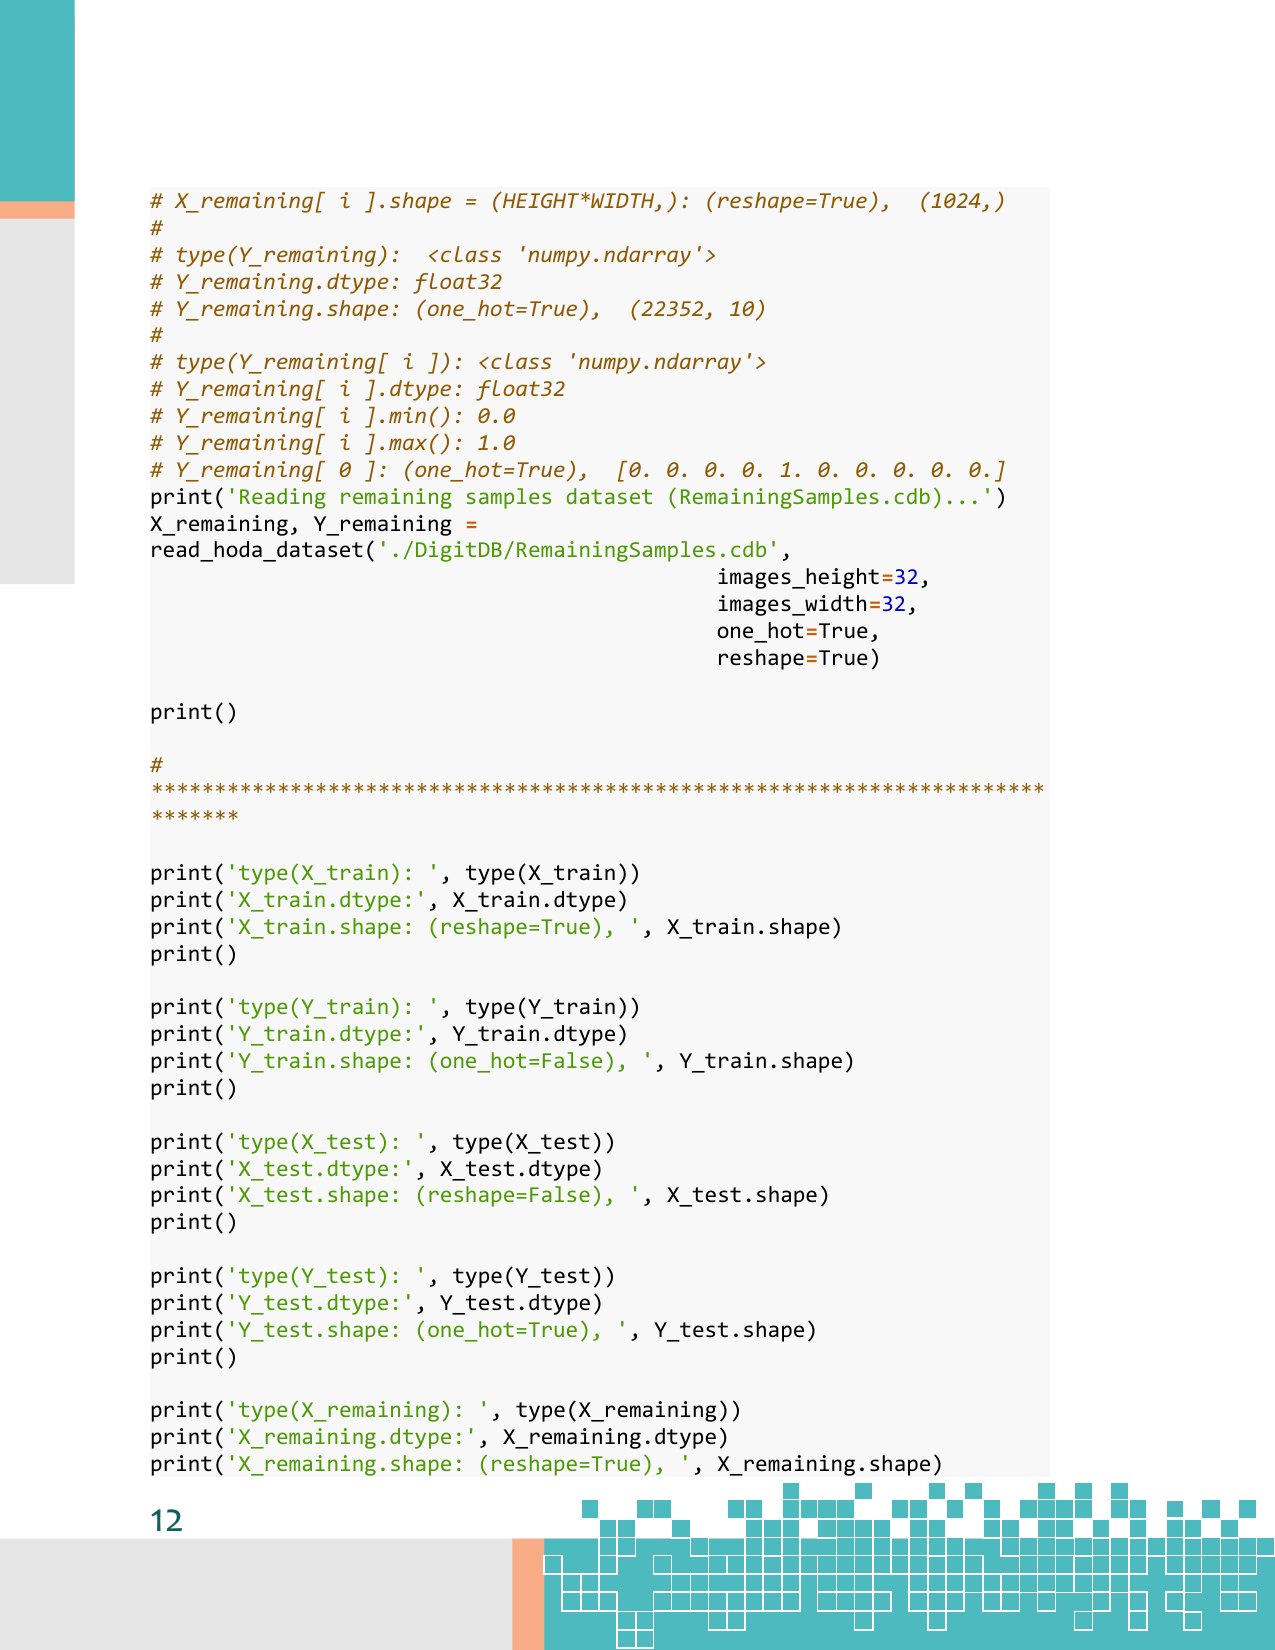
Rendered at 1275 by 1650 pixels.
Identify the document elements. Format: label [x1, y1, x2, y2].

text [150, 187, 1050, 1477]
